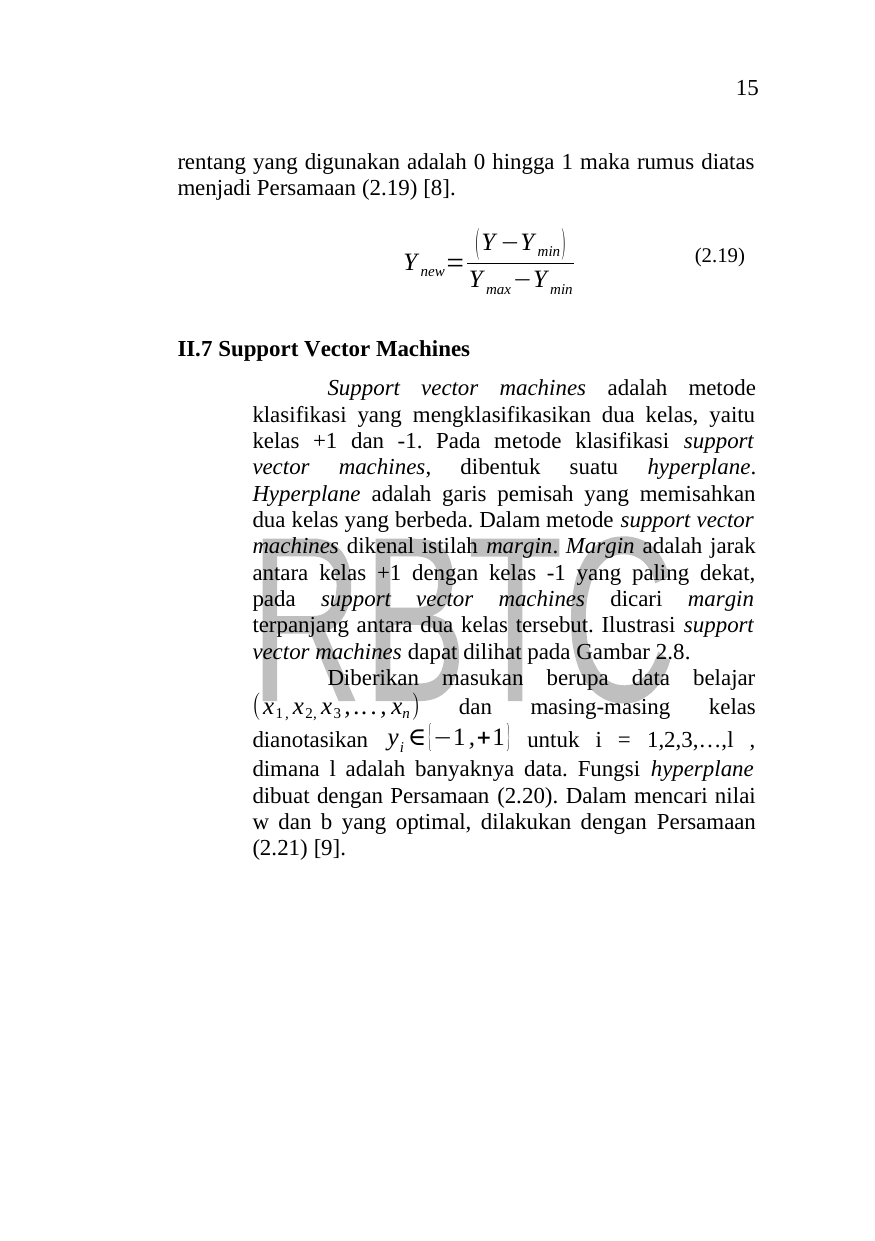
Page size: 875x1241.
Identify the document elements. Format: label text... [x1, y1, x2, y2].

text Diberikan masukan berupa data belajar dan masing-masing kelas dianotasikan untuk i = 1,2,3,…,l , dimana l adalah banyaknya data. Fungsi hyperplane dibuat dengan Persamaan (2.20). Dalam mencari nilai w dan b yang optimal, dilakukan dengan Persamaan (2.21) . [252, 664, 756, 861]
subtitle Support Vector Machines [177, 335, 756, 362]
text Support vector machines adalah metode klasifikasi yang mengklasifikasikan dua kelas, yaitu kelas +1 dan -1. Pada metode klasifikasi support vector machines, dibentuk suatu hyperplane. Hyperplane adalah garis pemisah yang memisahkan dua kelas yang berbeda. Dalam metode support vector machines dikenal istilah margin. Margin adalah jarak antara kelas +1 dengan kelas -1 yang paling dekat, pada support vector machines dicari margin terpanjang antara dua kelas tersebut. Ilustrasi support vector machines dapat dilihat pada Gambar 2.8. [252, 374, 756, 664]
table_header (2.19) [668, 227, 772, 297]
table_header [161, 227, 667, 297]
